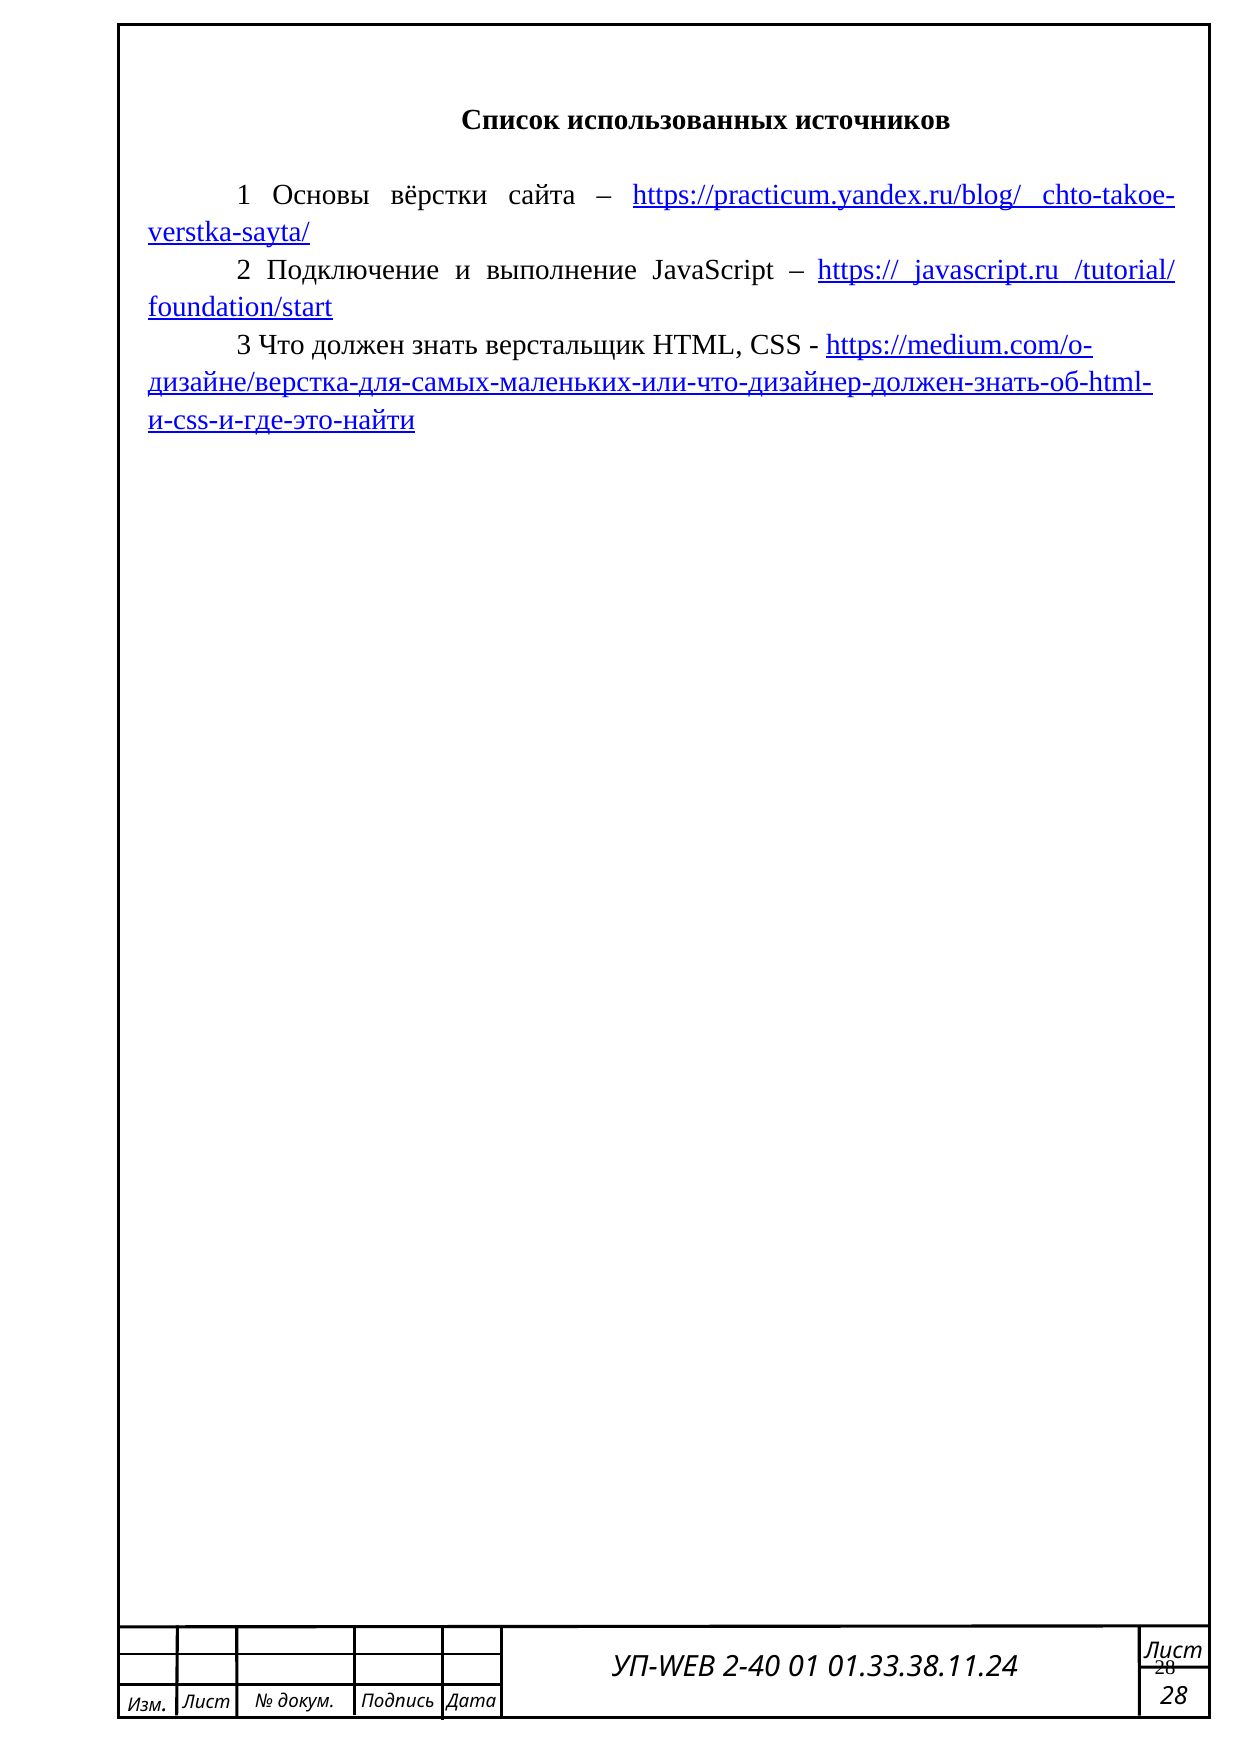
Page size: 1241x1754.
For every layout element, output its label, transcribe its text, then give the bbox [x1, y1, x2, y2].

text Список использованных источников [148, 99, 1175, 137]
text 2 Подключение и выполнение JavaScript – https:// javascript.ru /tutorial/ foundation/start [148, 249, 1175, 324]
text 3 Что должен знать верстальщик HTML, CSS - https://medium.com/о-дизайне/верстка-для-самых-маленьких-или-что-дизайнер-должен-знать-об-html-и-css-и-где-это-найти [148, 324, 1175, 437]
text 1 Основы вёрстки сайта – https://practicum.yandex.ru/blog/ chto-takoe-verstka-sayta/ [148, 174, 1175, 249]
